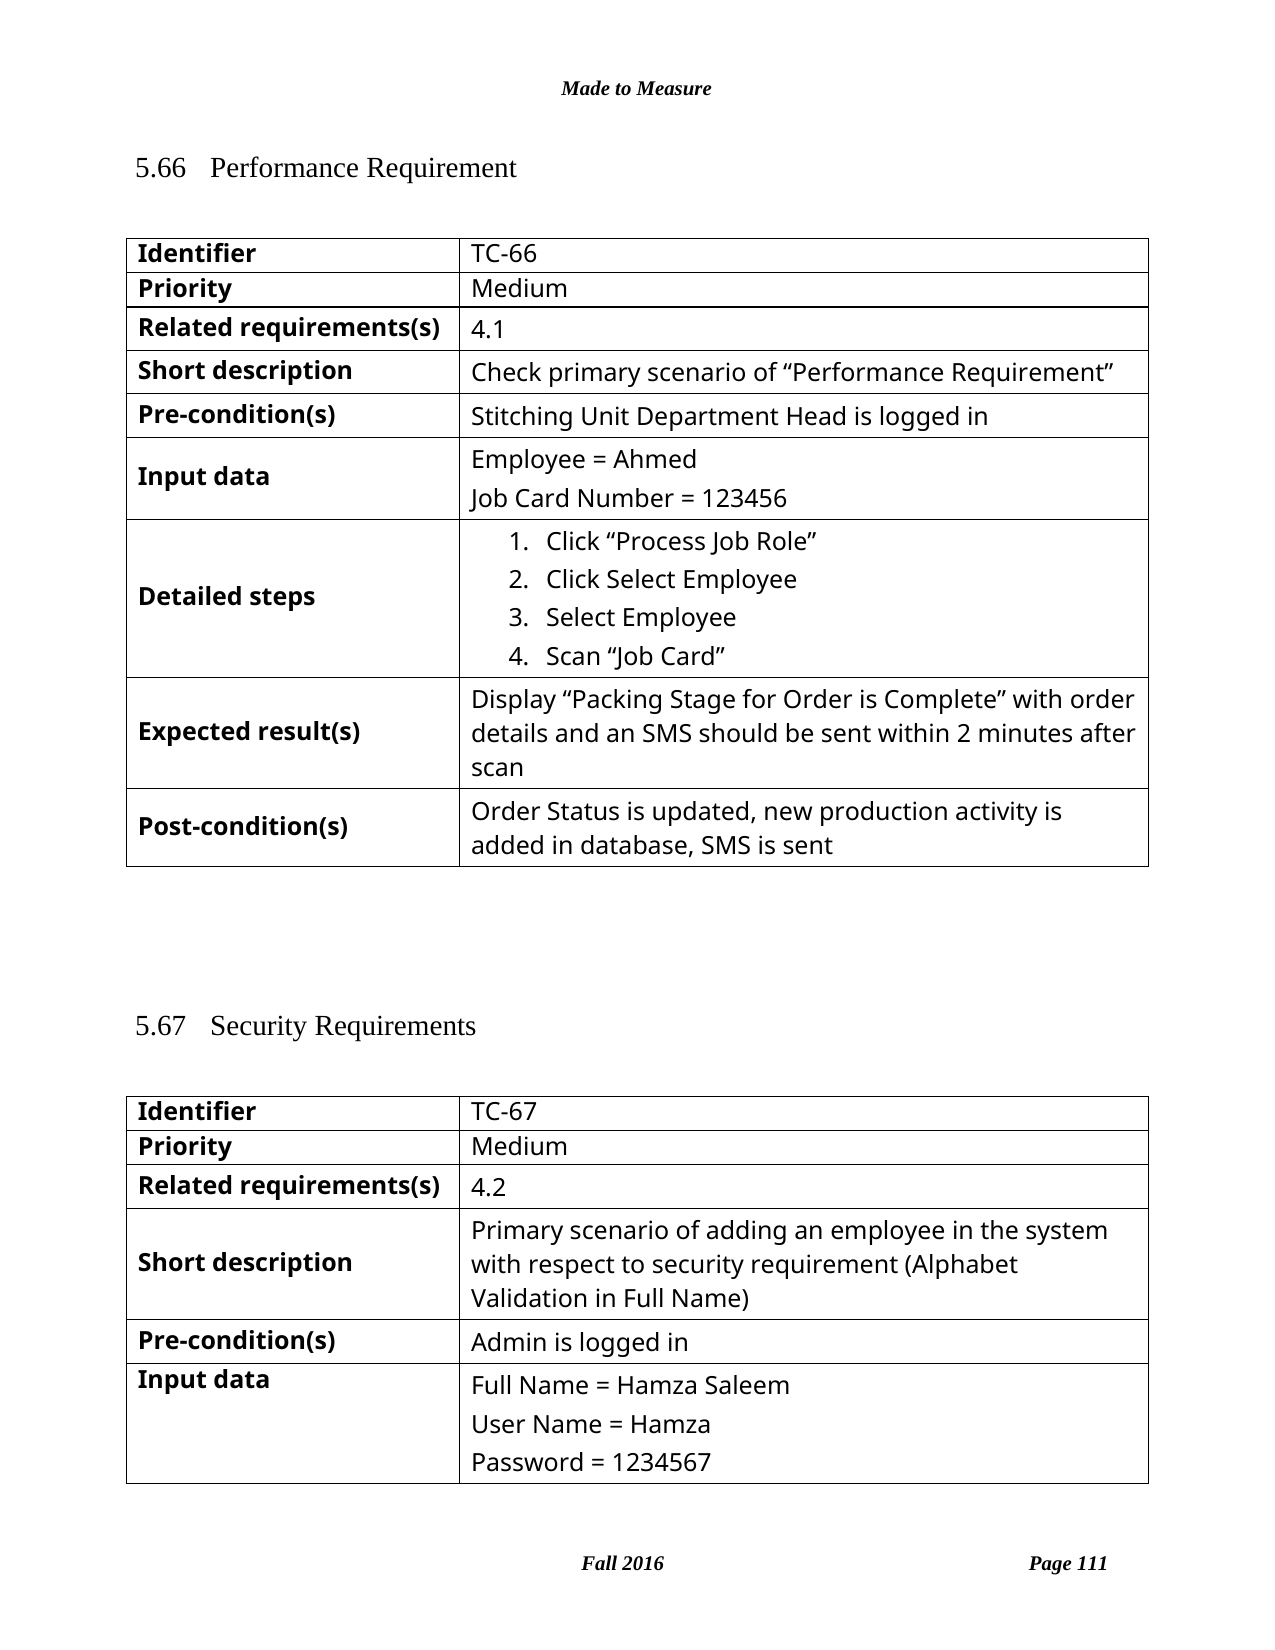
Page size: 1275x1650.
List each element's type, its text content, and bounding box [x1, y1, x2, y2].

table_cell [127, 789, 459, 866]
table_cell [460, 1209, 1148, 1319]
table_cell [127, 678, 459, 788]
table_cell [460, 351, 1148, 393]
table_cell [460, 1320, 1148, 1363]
subtitle Security Requirements [135, 1008, 1140, 1041]
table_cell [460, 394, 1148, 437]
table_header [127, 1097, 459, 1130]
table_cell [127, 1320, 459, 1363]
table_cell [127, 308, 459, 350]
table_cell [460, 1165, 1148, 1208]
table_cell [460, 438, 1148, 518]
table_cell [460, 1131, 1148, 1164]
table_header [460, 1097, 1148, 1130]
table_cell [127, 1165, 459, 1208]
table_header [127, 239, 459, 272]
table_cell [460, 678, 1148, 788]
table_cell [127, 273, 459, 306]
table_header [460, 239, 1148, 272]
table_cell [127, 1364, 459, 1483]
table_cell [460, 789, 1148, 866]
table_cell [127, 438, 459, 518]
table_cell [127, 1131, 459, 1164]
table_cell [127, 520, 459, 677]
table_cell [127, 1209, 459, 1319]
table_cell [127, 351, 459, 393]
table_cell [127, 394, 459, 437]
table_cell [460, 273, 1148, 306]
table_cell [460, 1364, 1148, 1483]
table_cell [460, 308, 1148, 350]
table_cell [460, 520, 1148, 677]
subtitle Performance Requirement [135, 150, 1140, 183]
